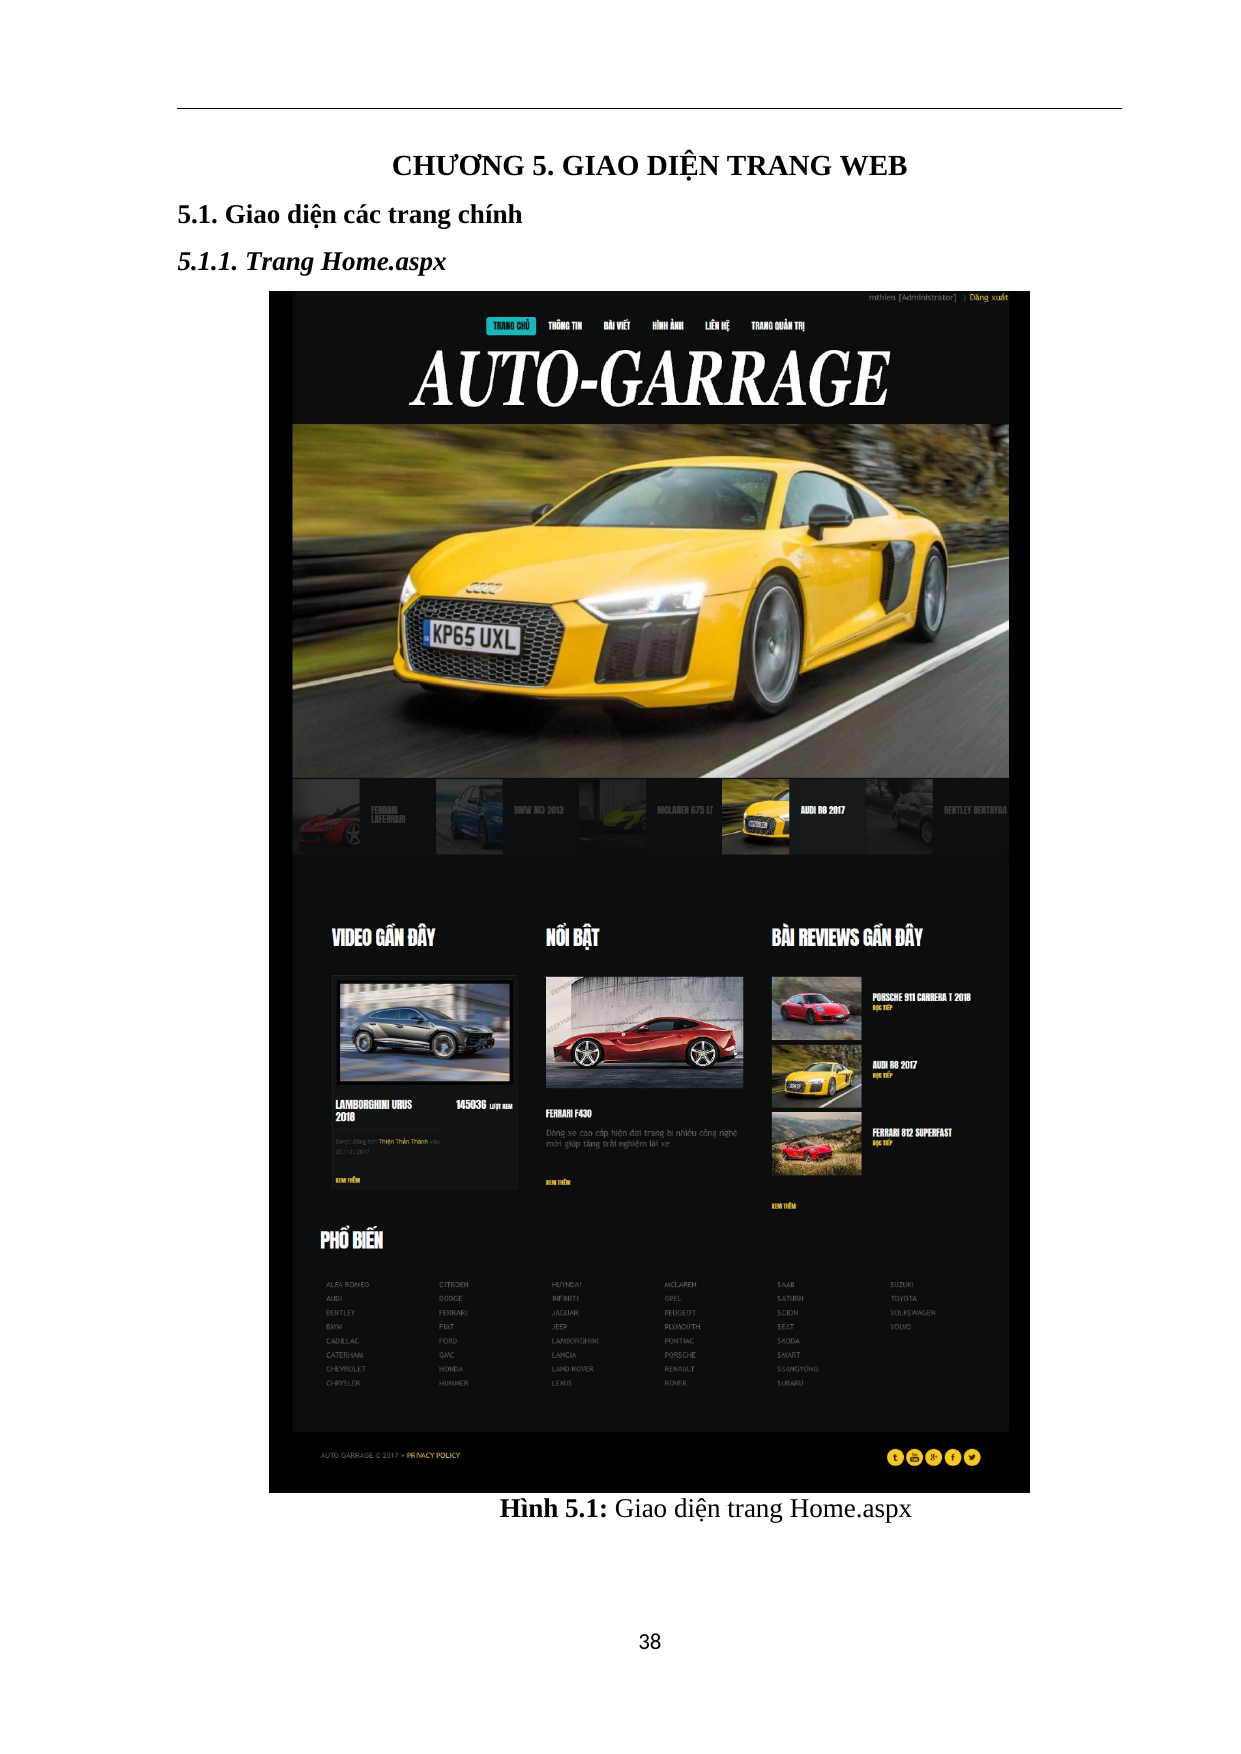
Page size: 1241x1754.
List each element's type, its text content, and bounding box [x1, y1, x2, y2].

text Trang Home.aspx [177, 245, 1122, 276]
picture [269, 291, 1030, 1493]
text Giao diện các trang chính [177, 198, 1122, 229]
list Giao diện trang Home.aspx [290, 1493, 1122, 1524]
text GIAO DIỆN TRANG WEB [177, 148, 1122, 181]
